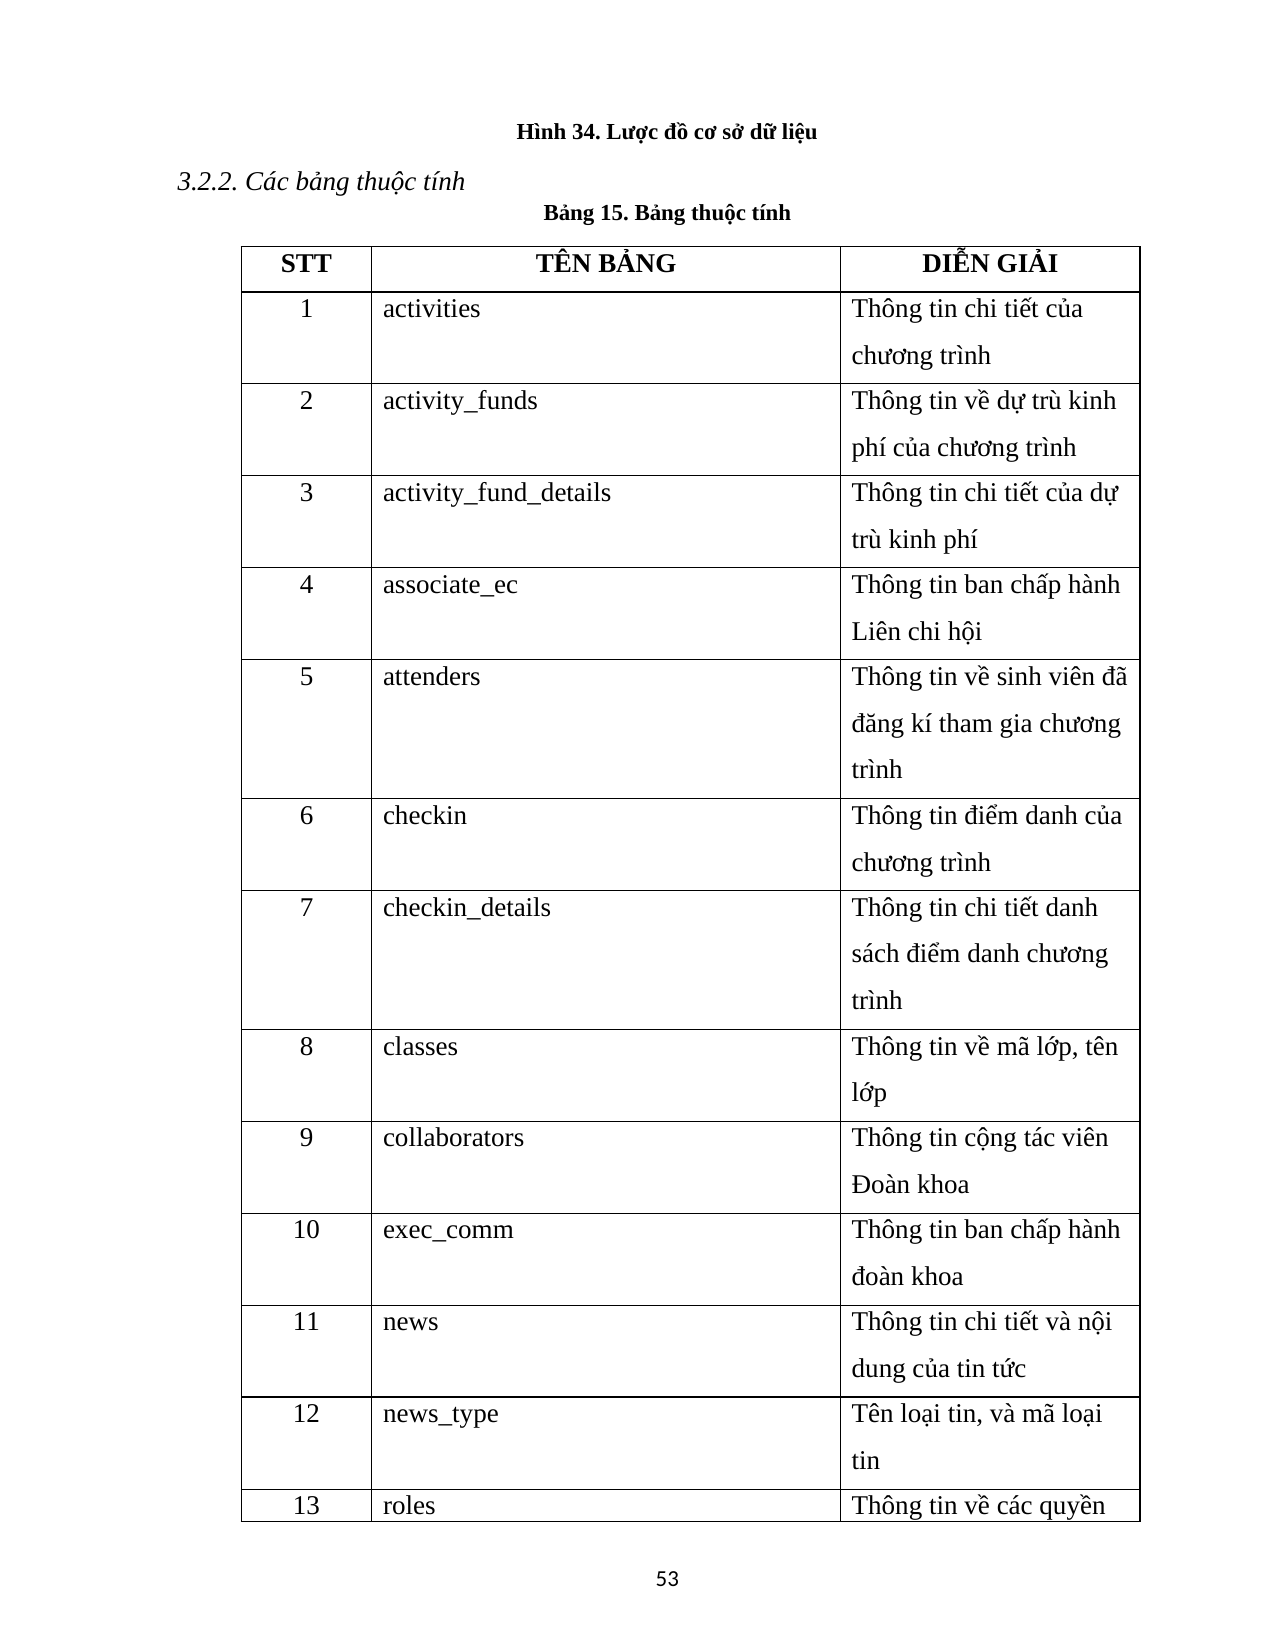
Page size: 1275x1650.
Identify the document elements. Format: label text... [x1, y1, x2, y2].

table_cell Thông tin chi tiết của chương trình [841, 293, 1139, 383]
table_cell 12 [242, 1398, 371, 1488]
table_cell Thông tin về dự trù kinh phí của chương trình [841, 384, 1139, 475]
table_cell 7 [242, 891, 371, 1028]
table_cell Thông tin chi tiết danh sách điểm danh chương trình [841, 891, 1139, 1028]
subtitle 3.2.2. Các bảng thuộc tính [177, 165, 1157, 196]
table_cell 10 [242, 1214, 371, 1304]
table_cell activity_funds [372, 384, 840, 475]
table_cell Thông tin ban chấp hành Liên chi hội [841, 568, 1139, 659]
table_cell 1 [242, 293, 371, 383]
table_cell Thông tin chi tiết của dự trù kinh phí [841, 476, 1139, 567]
table_cell exec_comm [372, 1214, 840, 1304]
table_cell roles [372, 1490, 840, 1521]
table_cell 5 [242, 660, 371, 798]
table_cell 11 [242, 1306, 371, 1396]
table_cell 6 [242, 799, 371, 890]
table_cell 4 [242, 568, 371, 659]
table_cell news_type [372, 1398, 840, 1488]
table_cell Tên loại tin, và mã loại tin [841, 1398, 1139, 1488]
text Hình 34. Lược đồ cơ sở dữ liệu [177, 118, 1157, 144]
table_cell Thông tin điểm danh của chương trình [841, 799, 1139, 890]
table_cell 13 [242, 1490, 371, 1521]
table_cell classes [372, 1030, 840, 1121]
text Bảng 15. Bảng thuộc tính [177, 199, 1157, 225]
table_cell Thông tin về mã lớp, tên lớp [841, 1030, 1139, 1121]
table_cell checkin [372, 799, 840, 890]
table_cell Thông tin ban chấp hành đoàn khoa [841, 1214, 1139, 1304]
table_cell activity_fund_details [372, 476, 840, 567]
table_cell 3 [242, 476, 371, 567]
table_cell associate_ec [372, 568, 840, 659]
table_cell Thông tin chi tiết và nội dung của tin tức [841, 1306, 1139, 1396]
table_cell checkin_details [372, 891, 840, 1028]
table_cell news [372, 1306, 840, 1396]
table_header STT [242, 247, 371, 291]
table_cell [841, 1490, 1139, 1521]
table_cell collaborators [372, 1122, 840, 1212]
table_cell 8 [242, 1030, 371, 1121]
table_cell attenders [372, 660, 840, 798]
table_cell activities [372, 293, 840, 383]
table_cell Thông tin cộng tác viên Đoàn khoa [841, 1122, 1139, 1212]
table_header DIỄN GIẢI [841, 247, 1139, 291]
table_cell 9 [242, 1122, 371, 1212]
table_cell 2 [242, 384, 371, 475]
table_header TÊN BẢNG [372, 247, 840, 291]
table_cell Thông tin về sinh viên đã đăng kí tham gia chương trình [841, 660, 1139, 798]
